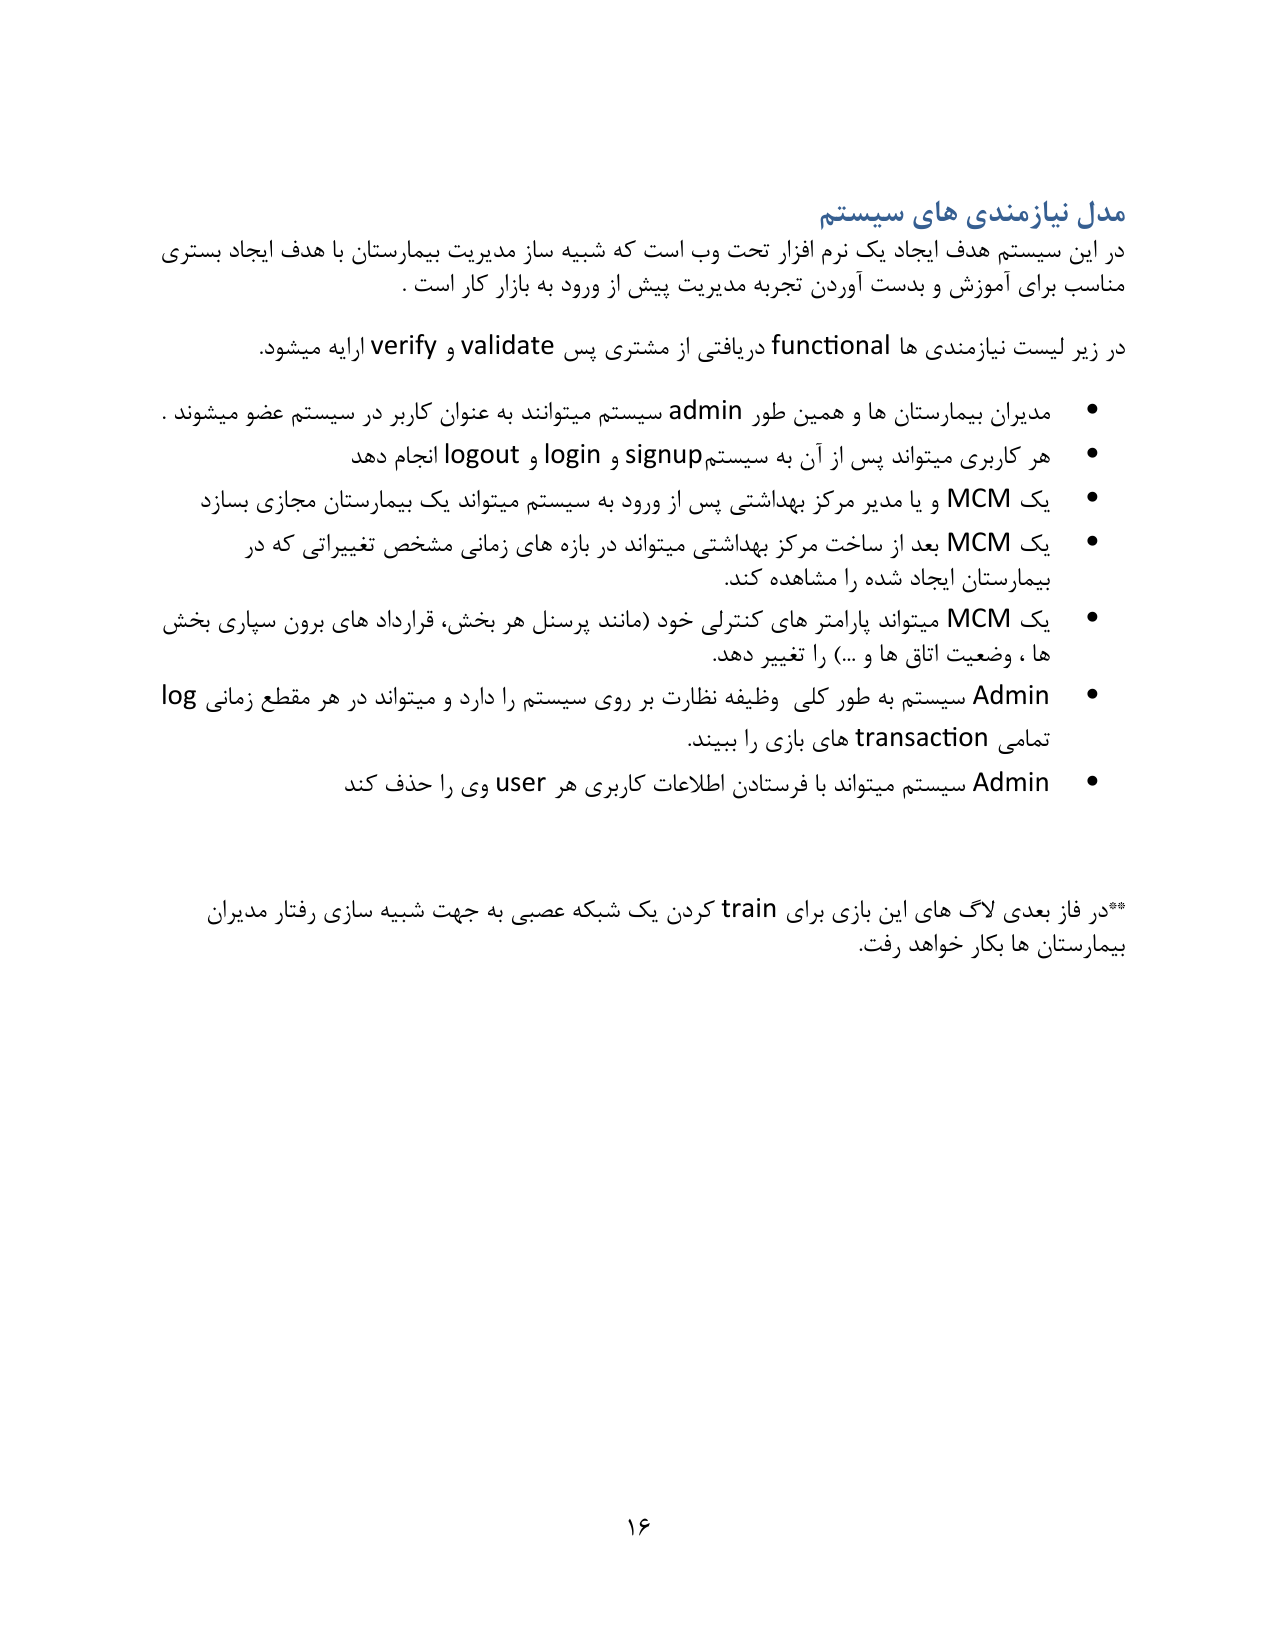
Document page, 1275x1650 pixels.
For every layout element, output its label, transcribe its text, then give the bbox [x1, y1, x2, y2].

list Admin سیستم میتواند با فرستادن اطلاعات کاربری هر user وی را حذف کند [150, 763, 1087, 801]
list Admin سیستم به طور کلی وظیفه نظارت بر روی سیستم را دارد و میتواند در هر مقطع زمانی log تمامی transaction های بازی را ببیند. [150, 676, 1087, 757]
list یک MCM میتواند پارامتر های کنترلی خود (مانند پرسنل هر بخش، قرارداد های برون سپاری بخش ها ، وضعیت اتاق ها و ...) را تغییر دهد. [150, 599, 1087, 671]
text در این سیستم هدف ایجاد یک نرم افزار تحت وب است که شبیه ساز مدیریت بیمارستان با هدف ایجاد بستری مناسب برای آموزش و بدست آوردن تجربه مدیریت پیش از ورود به بازار کار است . [150, 238, 1125, 301]
list هر کاربری میتواند پس از آن به سیستمsignup و login و logout انجام دهد [150, 435, 1087, 473]
list یک MCM و یا مدیر مرکز بهداشتی پس از ورود به سیستم میتواند یک بیمارستان مجازی بسازد [150, 479, 1087, 518]
subtitle مدل نیازمندی های سیستم [150, 200, 1125, 233]
list یک MCM بعد از ساخت مرکز بهداشتی میتواند در بازه های زمانی مشخص تغییراتی که در بیمارستان ایجاد شده را مشاهده کند. [150, 523, 1087, 595]
text **در فاز بعدی لاگ های این بازی برای train کردن یک شبکه عصبی به جهت شبیه سازی رفتار مدیران بیمارستان ها بکار خواهد رفت. [150, 889, 1125, 961]
text در زیر لیست نیازمندی ها functional دریافتی از مشتری پس validate و verify ارایه میشود. [150, 326, 1125, 364]
list مدیران بیمارستان ها و همین طور admin سیستم میتوانند به عنوان کاربر در سیستم عضو میشوند . [150, 391, 1087, 429]
